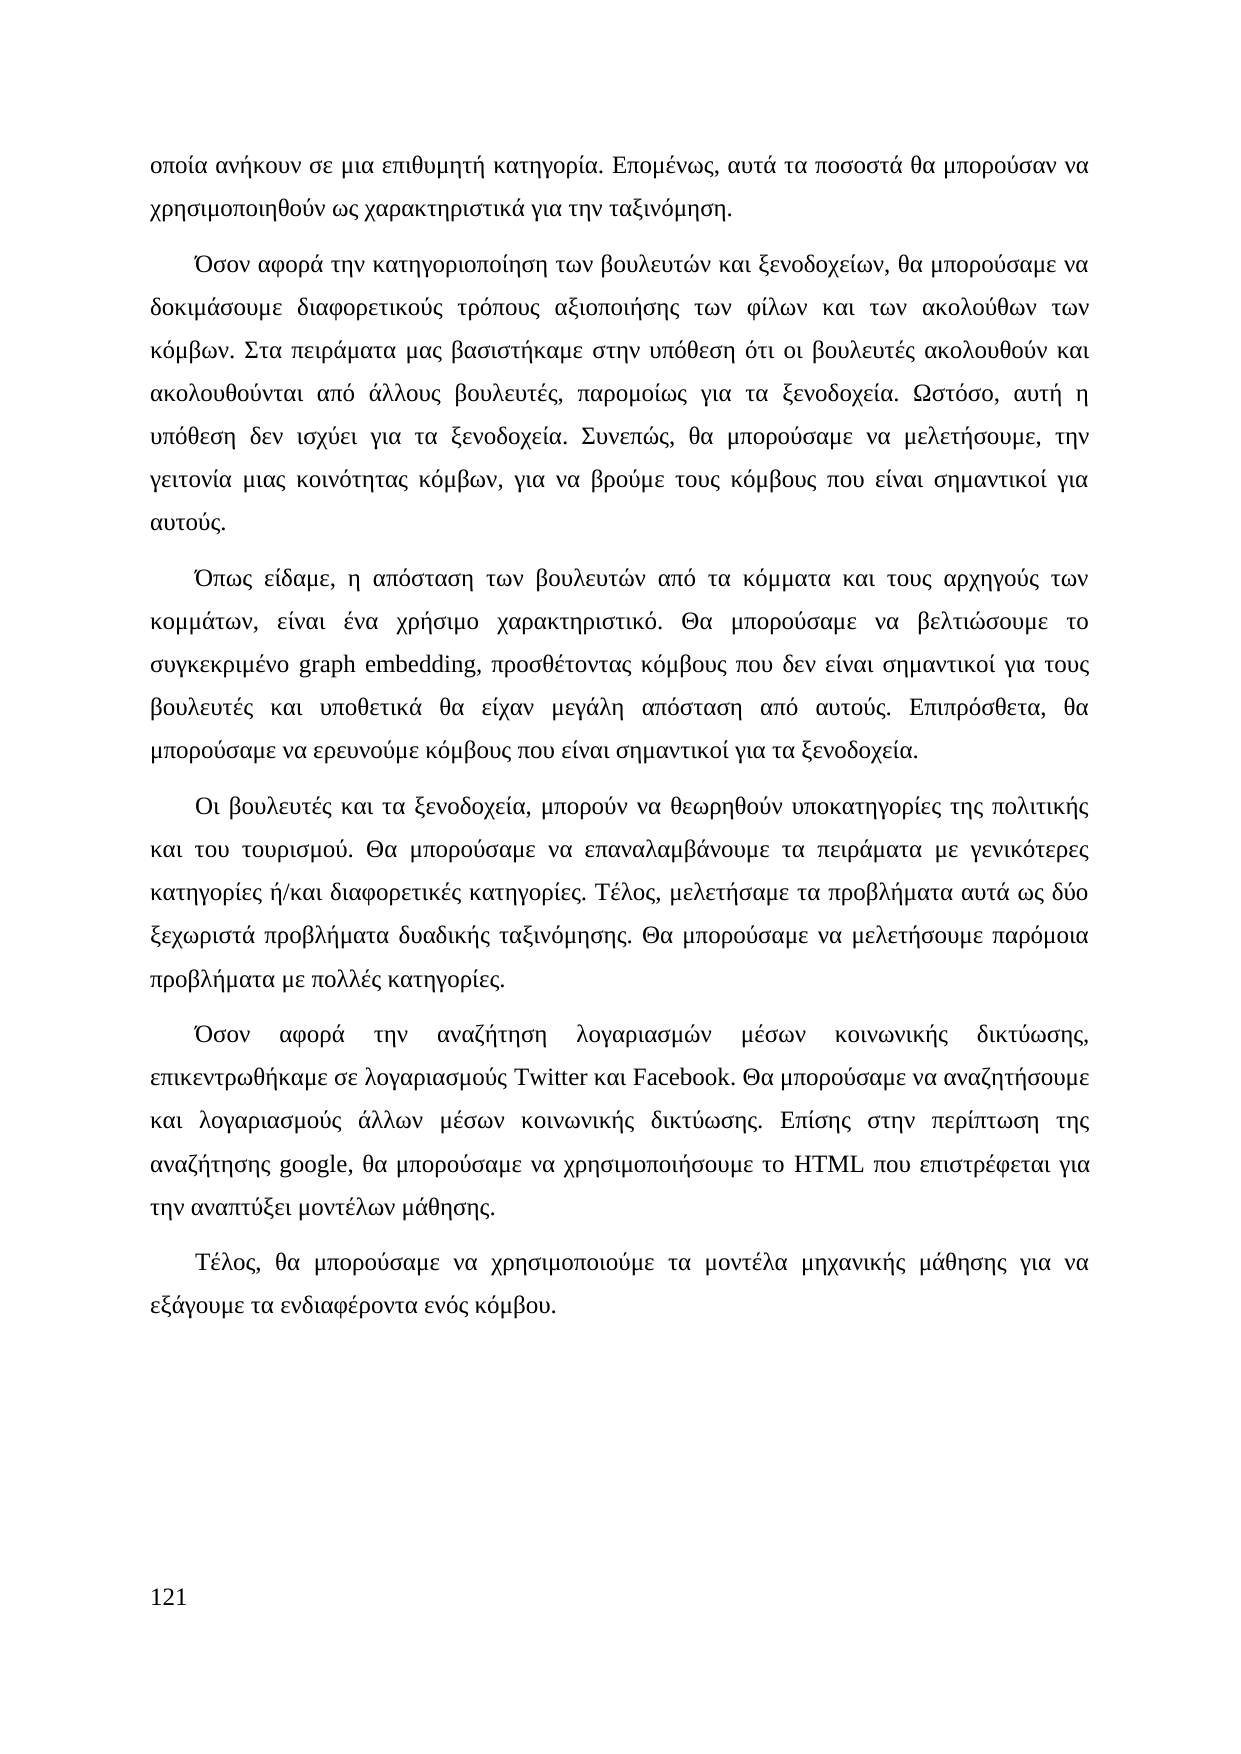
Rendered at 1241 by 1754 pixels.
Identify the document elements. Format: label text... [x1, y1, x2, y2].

text Όσον αφορά την αναζήτηση λογαριασμών μέσων κοινωνικής δικτύωσης, επικεντρωθήκαμε σε λογαριασμούς Twitter και Facebook. Θα μπορούσαμε να αναζητήσουμε και λογαριασμούς άλλων μέσων κοινωνικής δικτύωσης. Επίσης στην περίπτωση της αναζήτησης google, θα μπορούσαμε να χρησιμοποιήσουμε το HTML που επιστρέφεται για την αναπτύξει μοντέλων μάθησης. [150, 1019, 1090, 1221]
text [150, 150, 1090, 222]
text Τέλος, θα μπορούσαμε να χρησιμοποιούμε τα μοντέλα μηχανικής μάθησης για να εξάγουμε τα ενδιαφέροντα ενός κόμβου. [150, 1247, 1090, 1319]
text Όσον αφορά την κατηγοριοποίηση των βουλευτών και ξενοδοχείων, θα μπορούσαμε να δοκιμάσουμε διαφορετικούς τρόπους αξιοποιήσης των φίλων και των ακολούθων των κόμβων. Στα πειράματα μας βασιστήκαμε στην υπόθεση ότι οι βουλευτές ακολουθούν και ακολουθούνται από άλλους βουλευτές, παρομοίως για τα ξενοδοχεία. Ωστόσο, αυτή η υπόθεση δεν ισχύει για τα ξενοδοχεία. Συνεπώς, θα μπορούσαμε να μελετήσουμε, την γειτονία μιας κοινότητας κόμβων, για να βρούμε τους κόμβους που είναι σημαντικοί για αυτούς. [150, 249, 1090, 536]
text Οι βουλευτές και τα ξενοδοχεία, μπορούν να θεωρηθούν υποκατηγορίες της πολιτικής και του τουρισμού. Θα μπορούσαμε να επαναλαμβάνουμε τα πειράματα με γενικότερες κατηγορίες ή/και διαφορετικές κατηγορίες. Τέλος, μελετήσαμε τα προβλήματα αυτά ως δύο ξεχωριστά προβλήματα δυαδικής ταξινόμησης. Θα μπορούσαμε να μελετήσουμε παρόμοια προβλήματα με πολλές κατηγορίες. [150, 791, 1090, 992]
text Όπως είδαμε, η απόσταση των βουλευτών από τα κόμματα και τους αρχηγούς των κομμάτων, είναι ένα χρήσιμο χαρακτηριστικό. Θα μπορούσαμε να βελτιώσουμε το συγκεκριμένο graph embedding, προσθέτοντας κόμβους που δεν είναι σημαντικοί για τους βουλευτές και υποθετικά θα είχαν μεγάλη απόσταση από αυτούς. Επιπρόσθετα, θα μπορούσαμε να ερευνούμε κόμβους που είναι σημαντικοί για τα ξενοδοχεία. [150, 563, 1090, 764]
